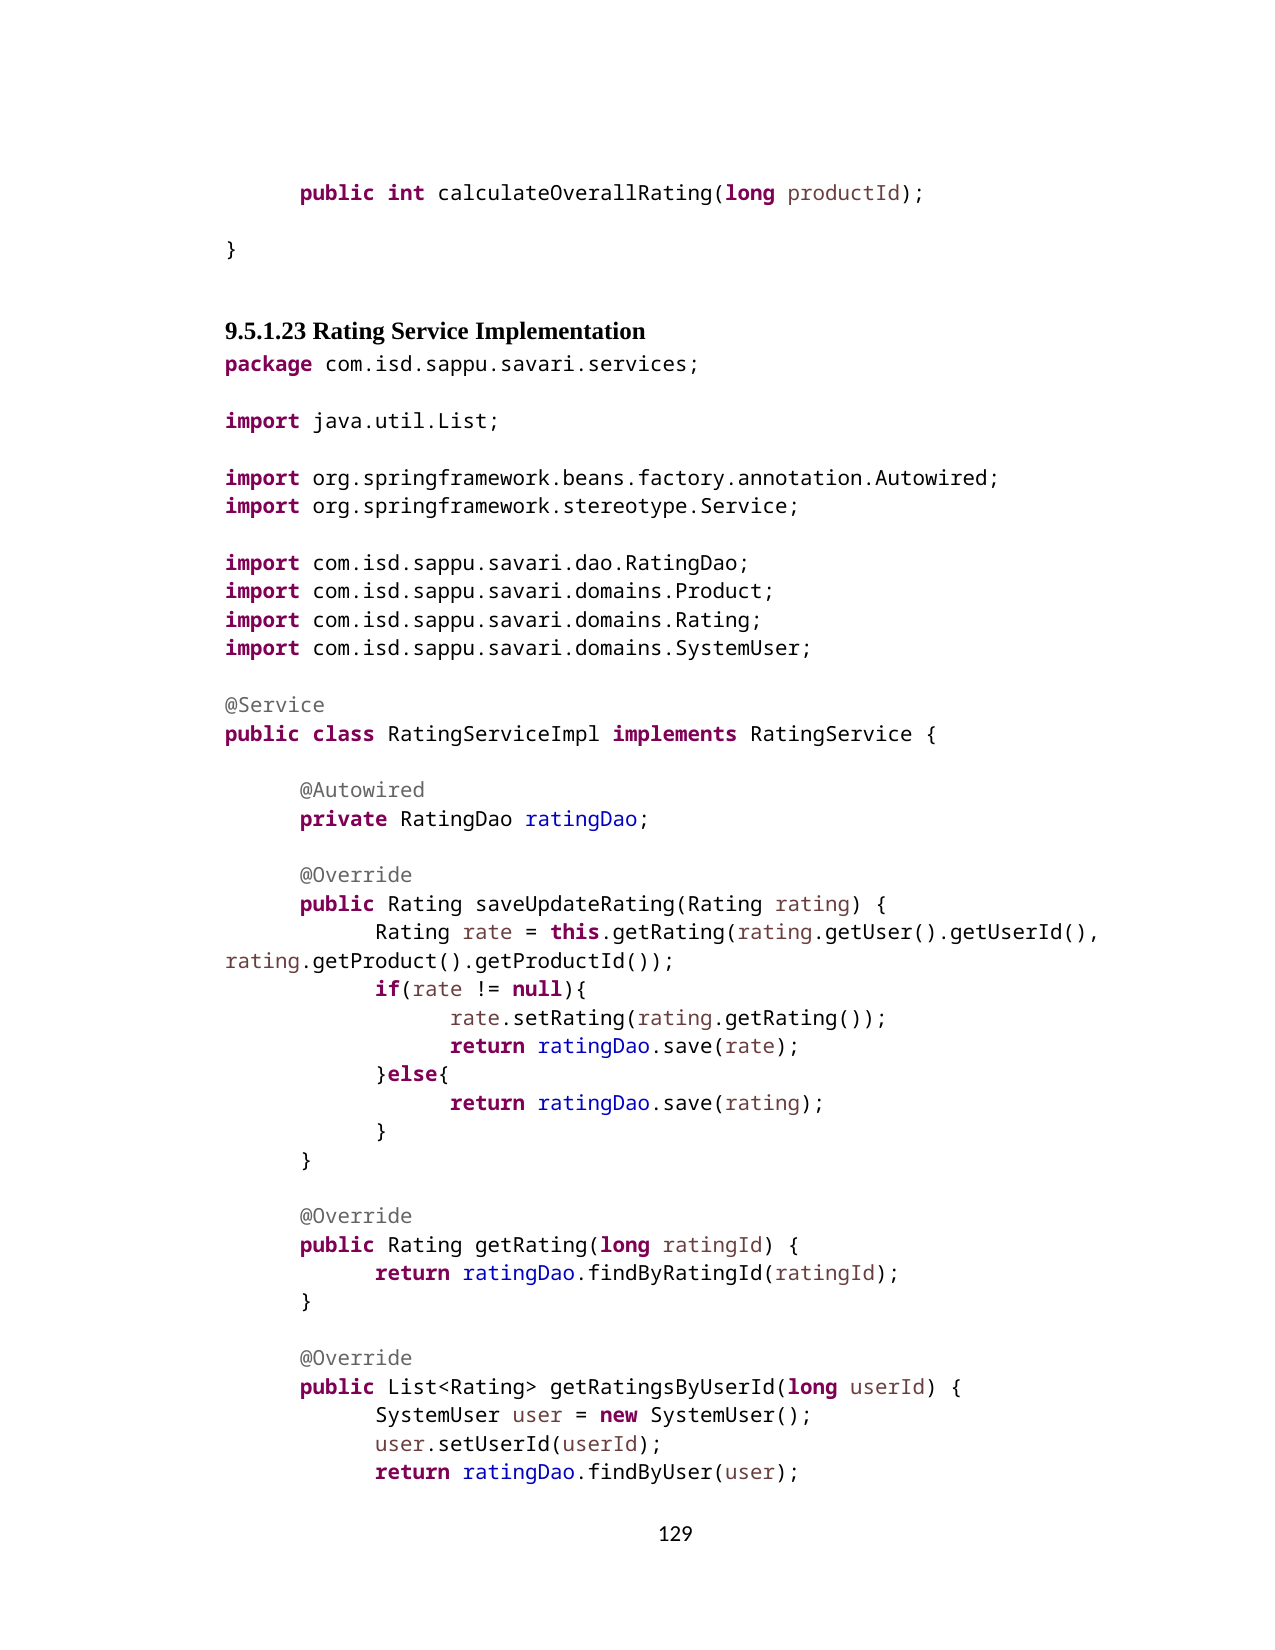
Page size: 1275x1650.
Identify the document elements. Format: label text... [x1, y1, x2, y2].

text return ratingDao.save(rating); [225, 1088, 1125, 1116]
text return ratingDao.save(rate); [225, 1031, 1125, 1059]
subtitle 9.5.1.23 Rating Service Implementation [225, 316, 1125, 345]
text private RatingDao ratingDao; [225, 804, 1125, 832]
text public int calculateOverallRating(long productId); [225, 178, 1125, 206]
text @Override [225, 1343, 1125, 1372]
text Rating rate = this.getRating(rating.getUser().getUserId(), rating.getProduct().getProductId()); [225, 917, 1125, 974]
text @Service [225, 690, 1125, 719]
text rate.setRating(rating.getRating()); [225, 1003, 1125, 1031]
text import org.springframework.beans.factory.annotation.Autowired; [225, 463, 1125, 491]
text SystemUser user = new SystemUser(); [225, 1400, 1125, 1429]
text return ratingDao.findByUser(user); [225, 1457, 1125, 1486]
text import org.springframework.stereotype.Service; [225, 491, 1125, 519]
text public class RatingServiceImpl implements RatingService { [225, 719, 1125, 747]
text @Override [225, 1201, 1125, 1230]
text import com.isd.sappu.savari.dao.RatingDao; [225, 548, 1125, 576]
text } [225, 1116, 1125, 1145]
text }else{ [225, 1059, 1125, 1088]
text } [225, 1287, 1125, 1315]
text public Rating getRating(long ratingId) { [225, 1230, 1125, 1258]
text import com.isd.sappu.savari.domains.SystemUser; [225, 633, 1125, 662]
text } [225, 1145, 1125, 1173]
text public List<Rating> getRatingsByUserId(long userId) { [225, 1372, 1125, 1400]
text @Autowired [225, 776, 1125, 804]
text import java.util.List; [225, 406, 1125, 434]
text import com.isd.sappu.savari.domains.Product; [225, 576, 1125, 605]
text package com.isd.sappu.savari.services; [225, 349, 1125, 377]
text @Override [225, 860, 1125, 889]
text if(rate != null){ [225, 974, 1125, 1003]
text return ratingDao.findByRatingId(ratingId); [225, 1258, 1125, 1287]
text user.setUserId(userId); [225, 1429, 1125, 1457]
text } [225, 234, 1125, 263]
text import com.isd.sappu.savari.domains.Rating; [225, 605, 1125, 633]
text public Rating saveUpdateRating(Rating rating) { [225, 889, 1125, 917]
